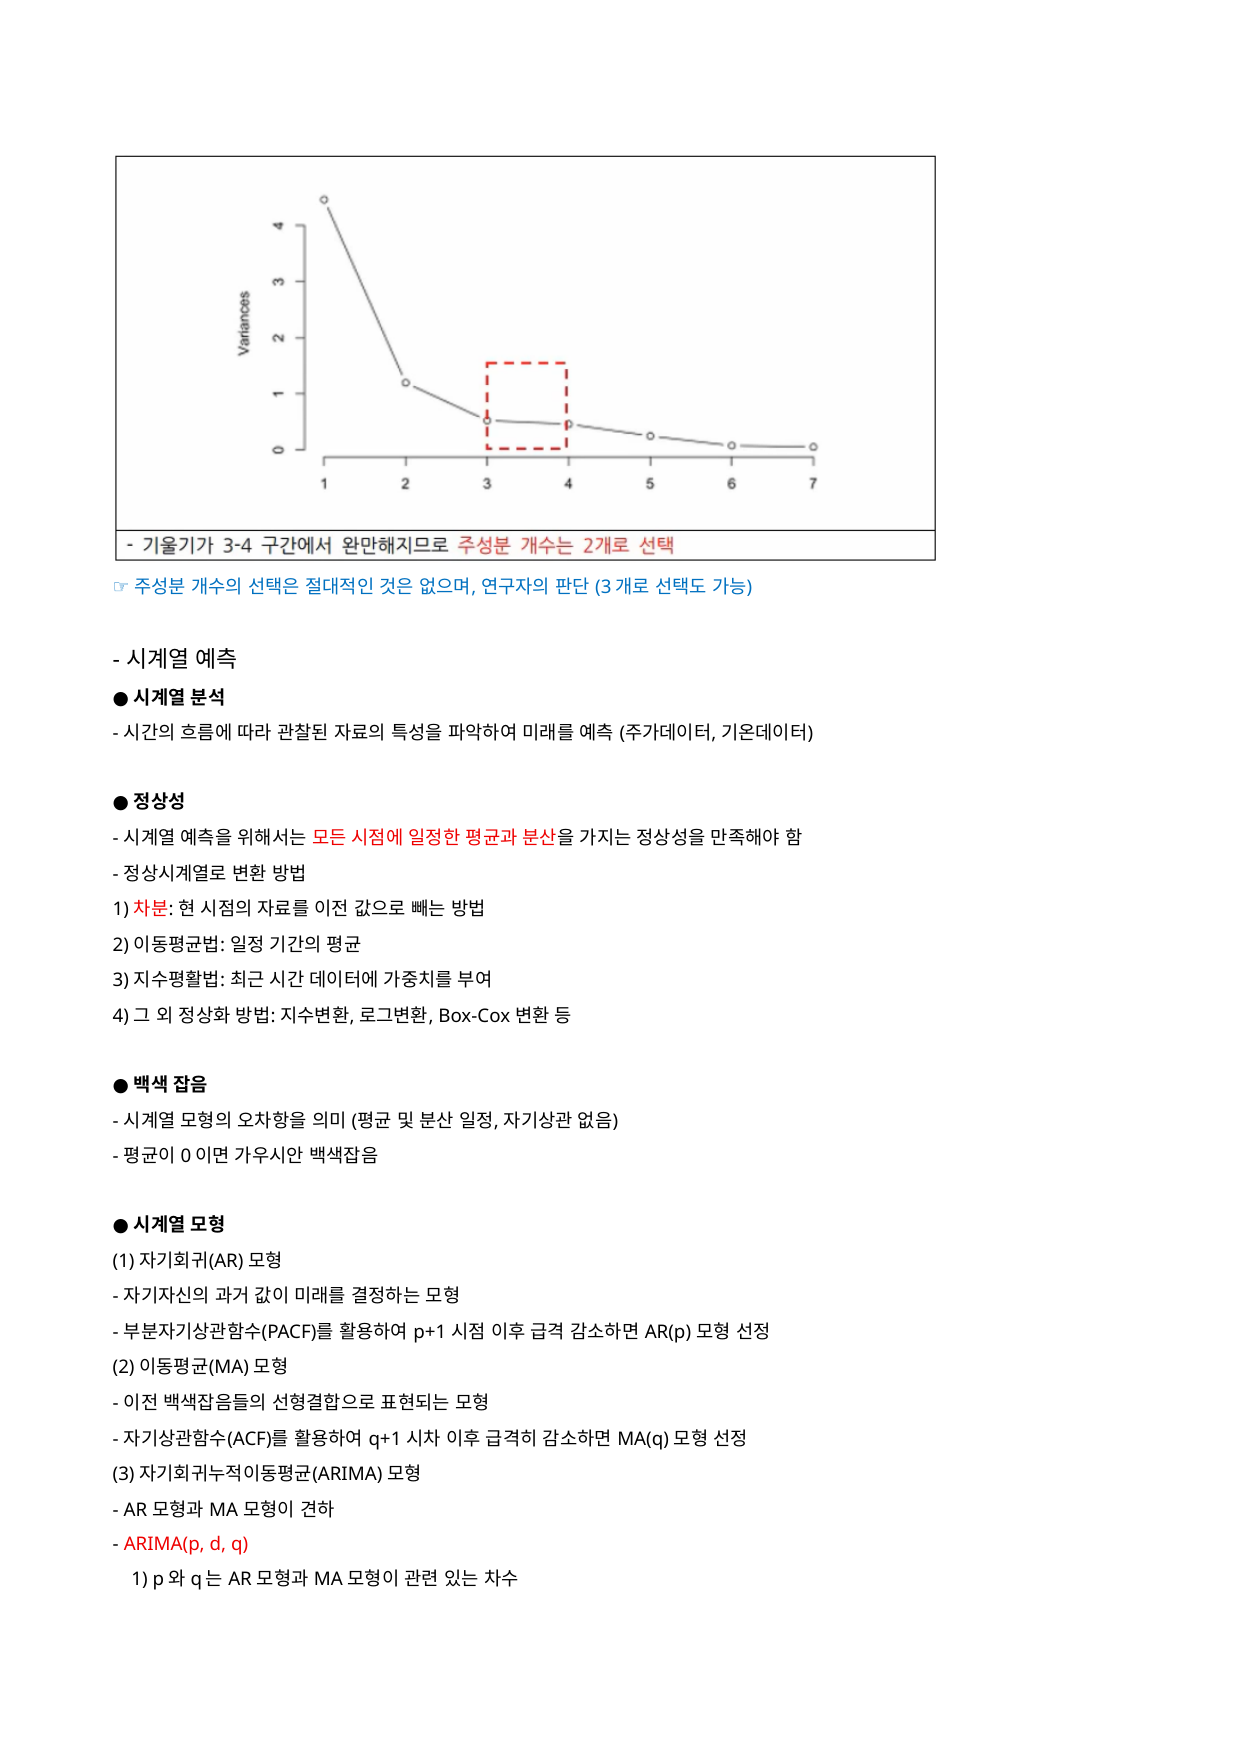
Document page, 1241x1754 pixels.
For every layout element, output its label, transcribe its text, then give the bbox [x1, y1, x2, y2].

text - 평균이 0이면 가우시안 백색잡음 [112, 1141, 1128, 1168]
text - 시계열 모형의 오차항을 의미 (평균 및 분산 일정, 자기상관 없음) [112, 1105, 1128, 1132]
text 3) 지수평활법: 최근 시간 데이터에 가중치를 부여 [112, 965, 1128, 992]
text ● 시계열 모형 [112, 1210, 1128, 1237]
text - 시간의 흐름에 따라 관찰된 자료의 특성을 파악하여 미래를 예측 (주가데이터, 기온데이터) [112, 718, 1128, 745]
text - 자기자신의 과거 값이 미래를 결정하는 모형 [112, 1281, 1128, 1308]
text (1) 자기회귀(AR) 모형 [112, 1246, 1128, 1273]
text 4) 그 외 정상화 방법: 지수변환, 로그변환, Box-Cox 변환 등 [112, 1000, 1128, 1027]
text - 시계열 예측을 위해서는 모든 시점에 일정한 평균과 분산을 가지는 정상성을 만족해야 함 [112, 823, 1128, 850]
text - 자기상관함수(ACF)를 활용하여 q+1 시차 이후 급격히 감소하면 MA(q) 모형 선정 [112, 1423, 1128, 1450]
subtitle - 시계열 예측 [112, 641, 1128, 674]
text 1) 차분: 현 시점의 자료를 이전 값으로 빼는 방법 [112, 894, 1128, 921]
text 1) p와 q는 AR 모형과 MA 모형이 관련 있는 차수 [112, 1564, 1128, 1591]
text - ARIMA(p, d, q) [112, 1530, 1128, 1555]
picture [112, 150, 937, 563]
text ● 정상성 [112, 787, 1128, 814]
text ● 시계열 분석 [112, 682, 1128, 709]
text - 정상시계열로 변환 방법 [112, 858, 1128, 885]
text ● 백색 잡음 [112, 1070, 1128, 1097]
text (3) 자기회귀누적이동평균(ARIMA) 모형 [112, 1459, 1128, 1486]
text 2) 이동평균법: 일정 기간의 평균 [112, 929, 1128, 956]
text - AR 모형과 MA 모형이 견하 [112, 1494, 1128, 1521]
text - 이전 백색잡음들의 선형결합으로 표현되는 모형 [112, 1388, 1128, 1415]
text (2) 이동평균(MA) 모형 [112, 1352, 1128, 1379]
text - 부분자기상관함수(PACF)를 활용하여 p+1 시점 이후 급격 감소하면 AR(p) 모형 선정 [112, 1317, 1128, 1344]
text ☞ 주성분 개수의 선택은 절대적인 것은 없으며, 연구자의 판단 (3개로 선택도 가능) [112, 571, 1128, 598]
